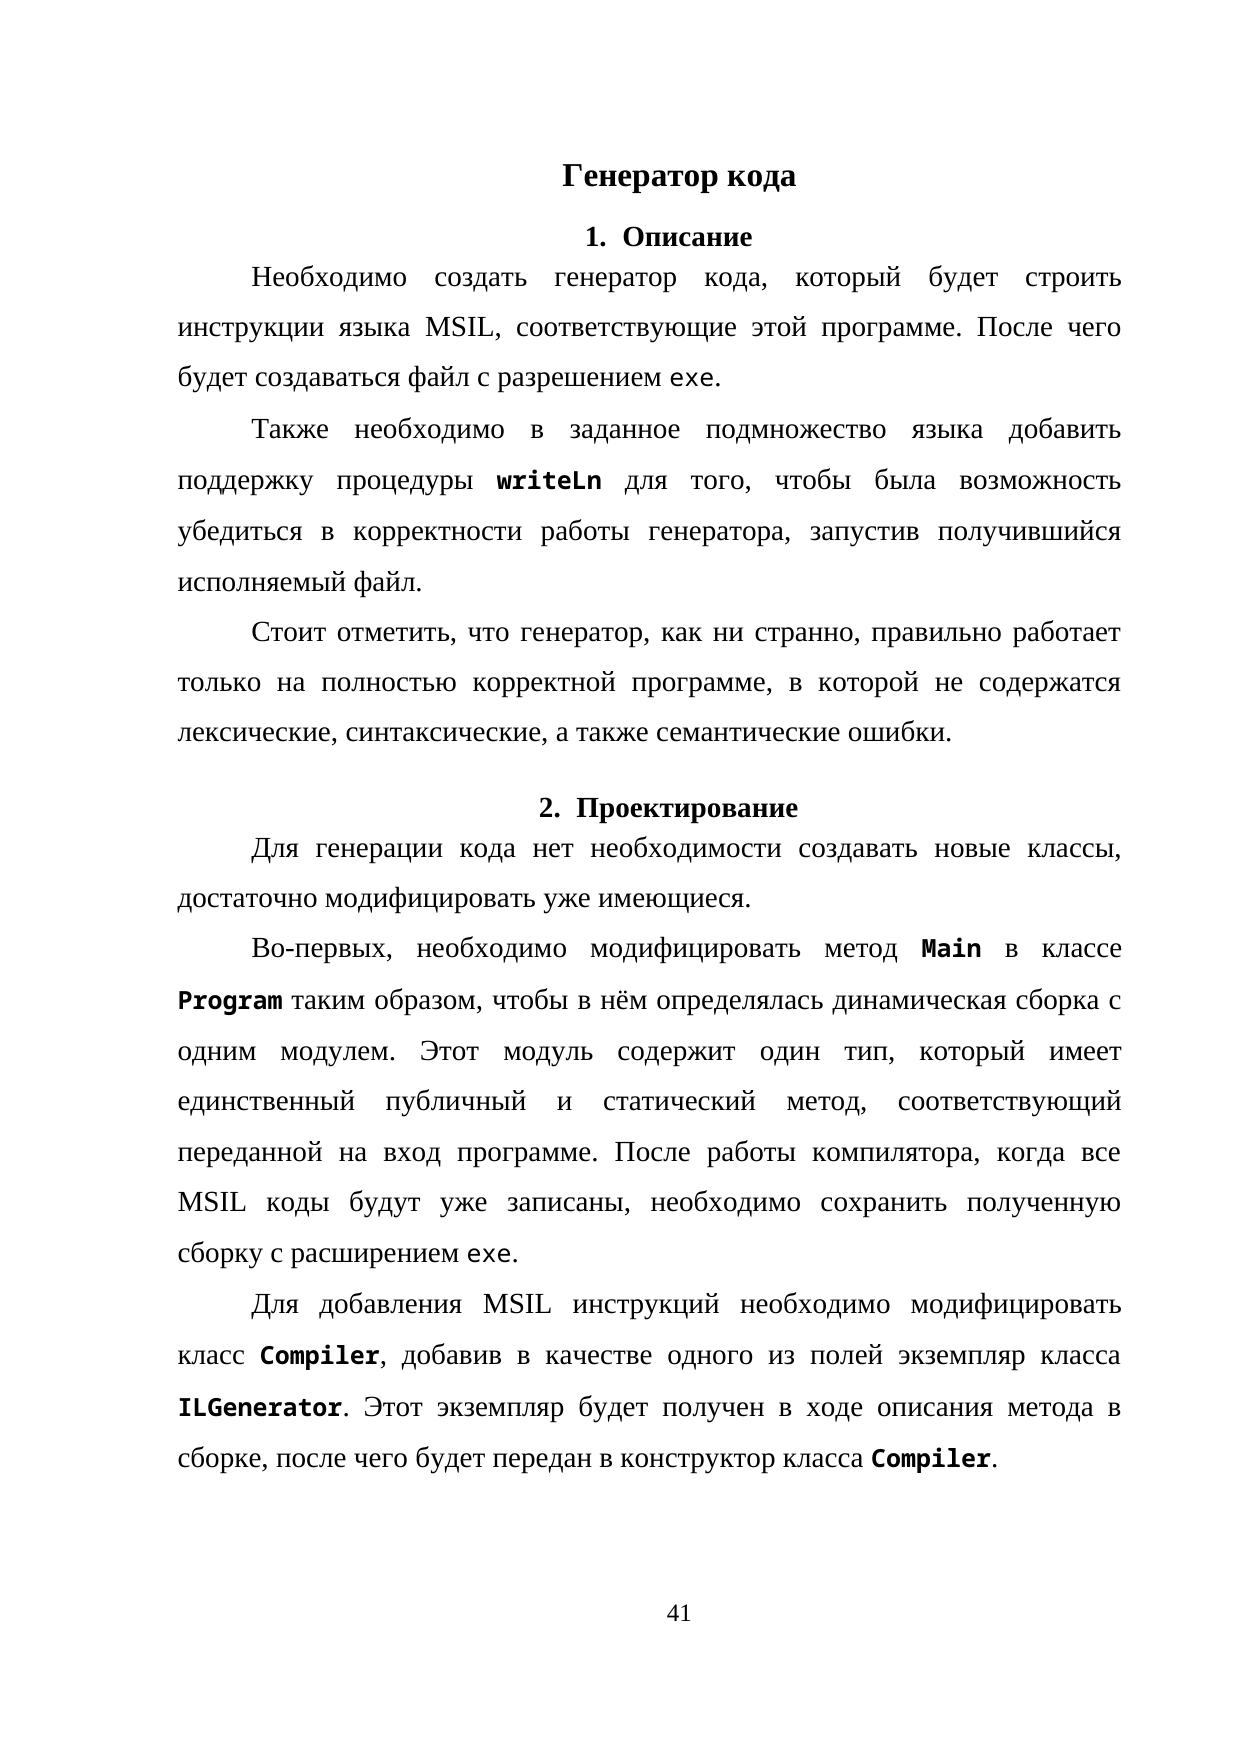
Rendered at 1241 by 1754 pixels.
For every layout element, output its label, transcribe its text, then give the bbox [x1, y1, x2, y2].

text Стоит отметить, что генератор, как ни странно, правильно работает только на полностью корректной программе, в которой не содержатся лексические, синтаксические, а также семантические ошибки. [177, 614, 1122, 748]
text Для добавления MSIL инструкций необходимо модифицировать класс Compiler, добавив в качестве одного из полей экземпляр класса ILGenerator. Этот экземпляр будет получен в ходе описания метода в сборке, после чего будет передан в конструктор класса Compiler. [177, 1287, 1122, 1475]
subtitle Описание [215, 219, 1122, 252]
text Для генерации кода нет необходимости создавать новые классы, достаточно модифицировать уже имеющиеся. [177, 830, 1122, 913]
subtitle Генератор кода [177, 156, 1122, 194]
text Также необходимо в заданное подмножество языка добавить поддержку процедуры writeLn для того, чтобы была возможность убедиться в корректности работы генератора, запустив получившийся исполняемый файл. [177, 411, 1122, 597]
text Необходимо создать генератор кода, который будет строить инструкции языка MSIL, соответствующие этой программе. После чего будет создаваться файл с разрешением exe. [177, 259, 1122, 394]
text Во-первых, необходимо модифицировать метод Main в классе Program таким образом, чтобы в нём определялась динамическая сборка с одним модулем. Этот модуль содержит один тип, который имеет единственный публичный и статический метод, соответствующий переданной на вход программе. После работы компилятора, когда все MSIL коды будут уже записаны, необходимо сохранить полученную сборку с расширением exe. [177, 930, 1122, 1269]
subtitle Проектирование [215, 790, 1122, 823]
